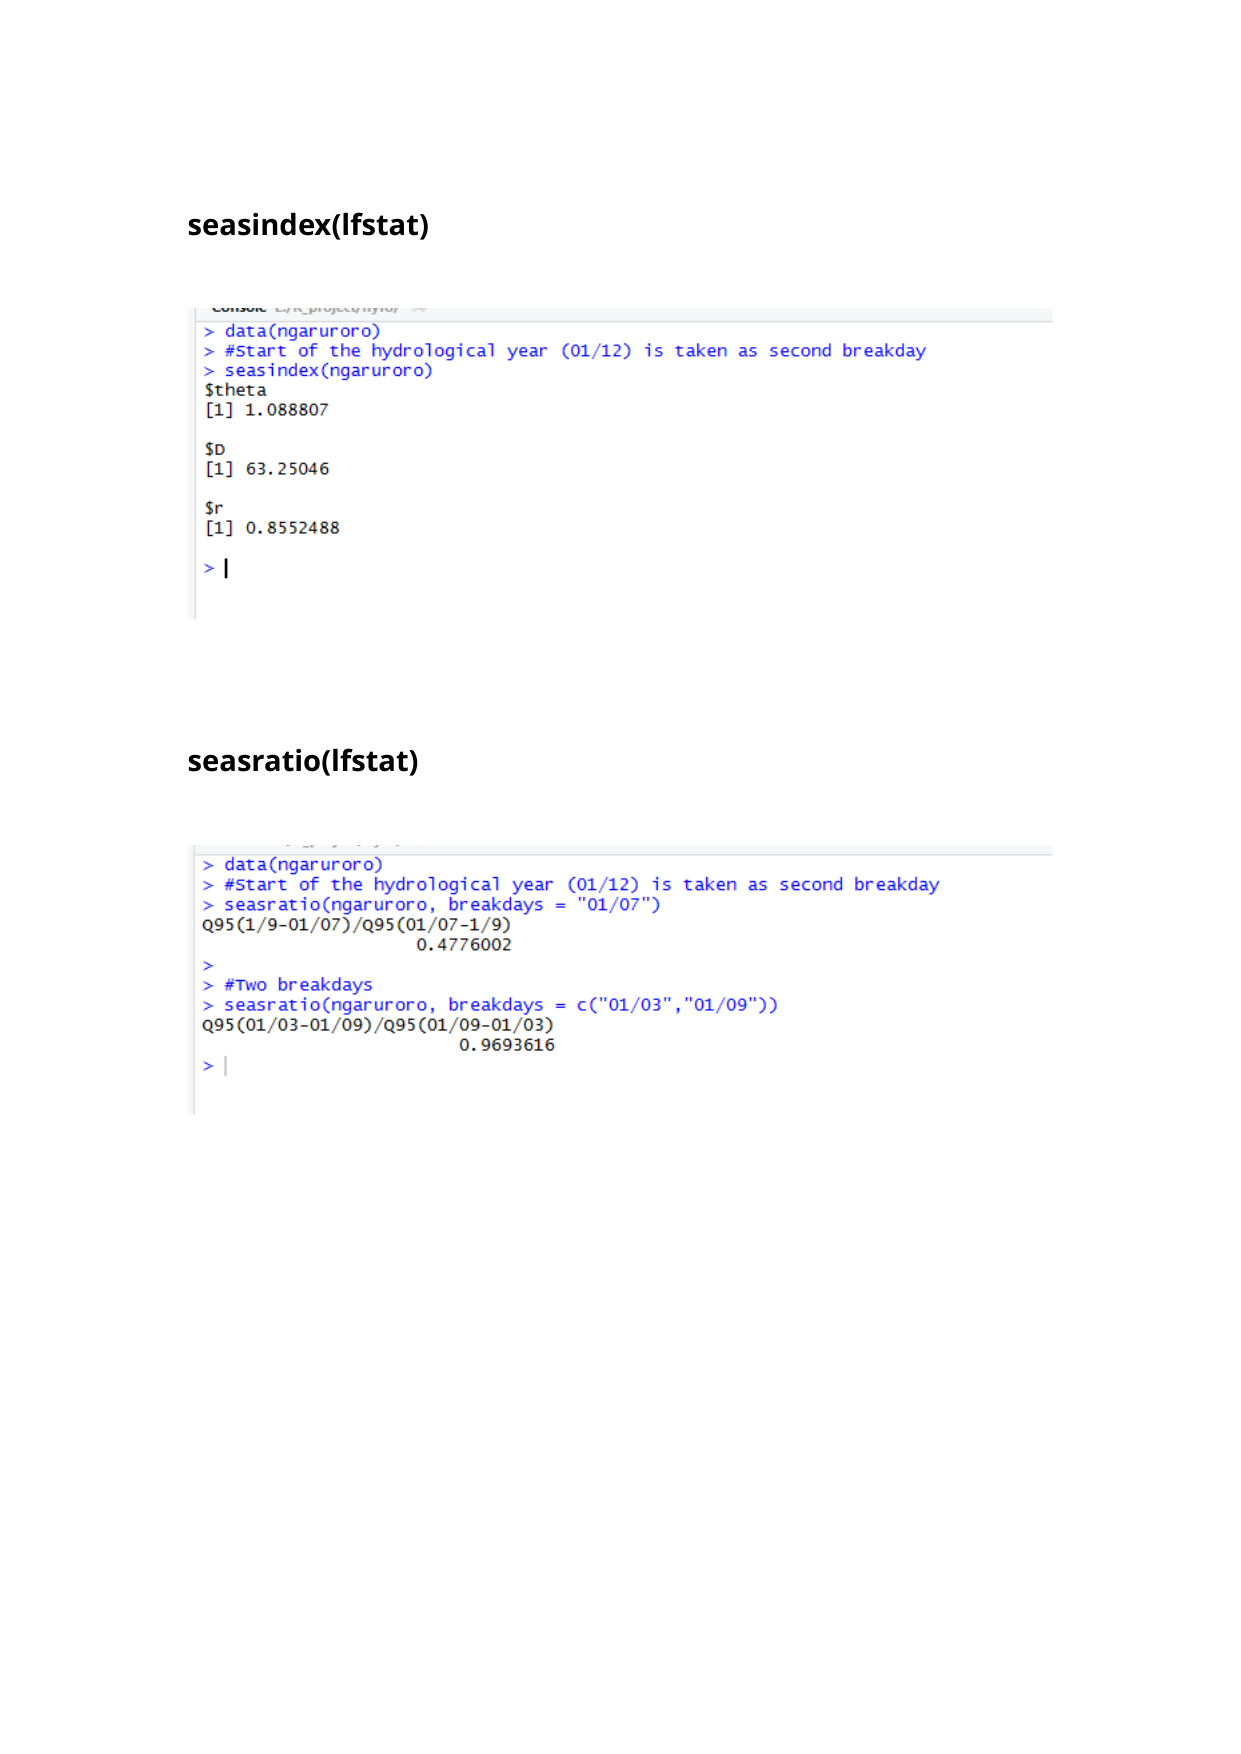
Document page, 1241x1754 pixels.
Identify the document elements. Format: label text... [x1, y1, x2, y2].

picture [187, 845, 1053, 1115]
subtitle seasindex(lfstat) [187, 191, 1053, 256]
picture [187, 308, 1053, 619]
subtitle seasratio(lfstat) [187, 728, 1053, 793]
